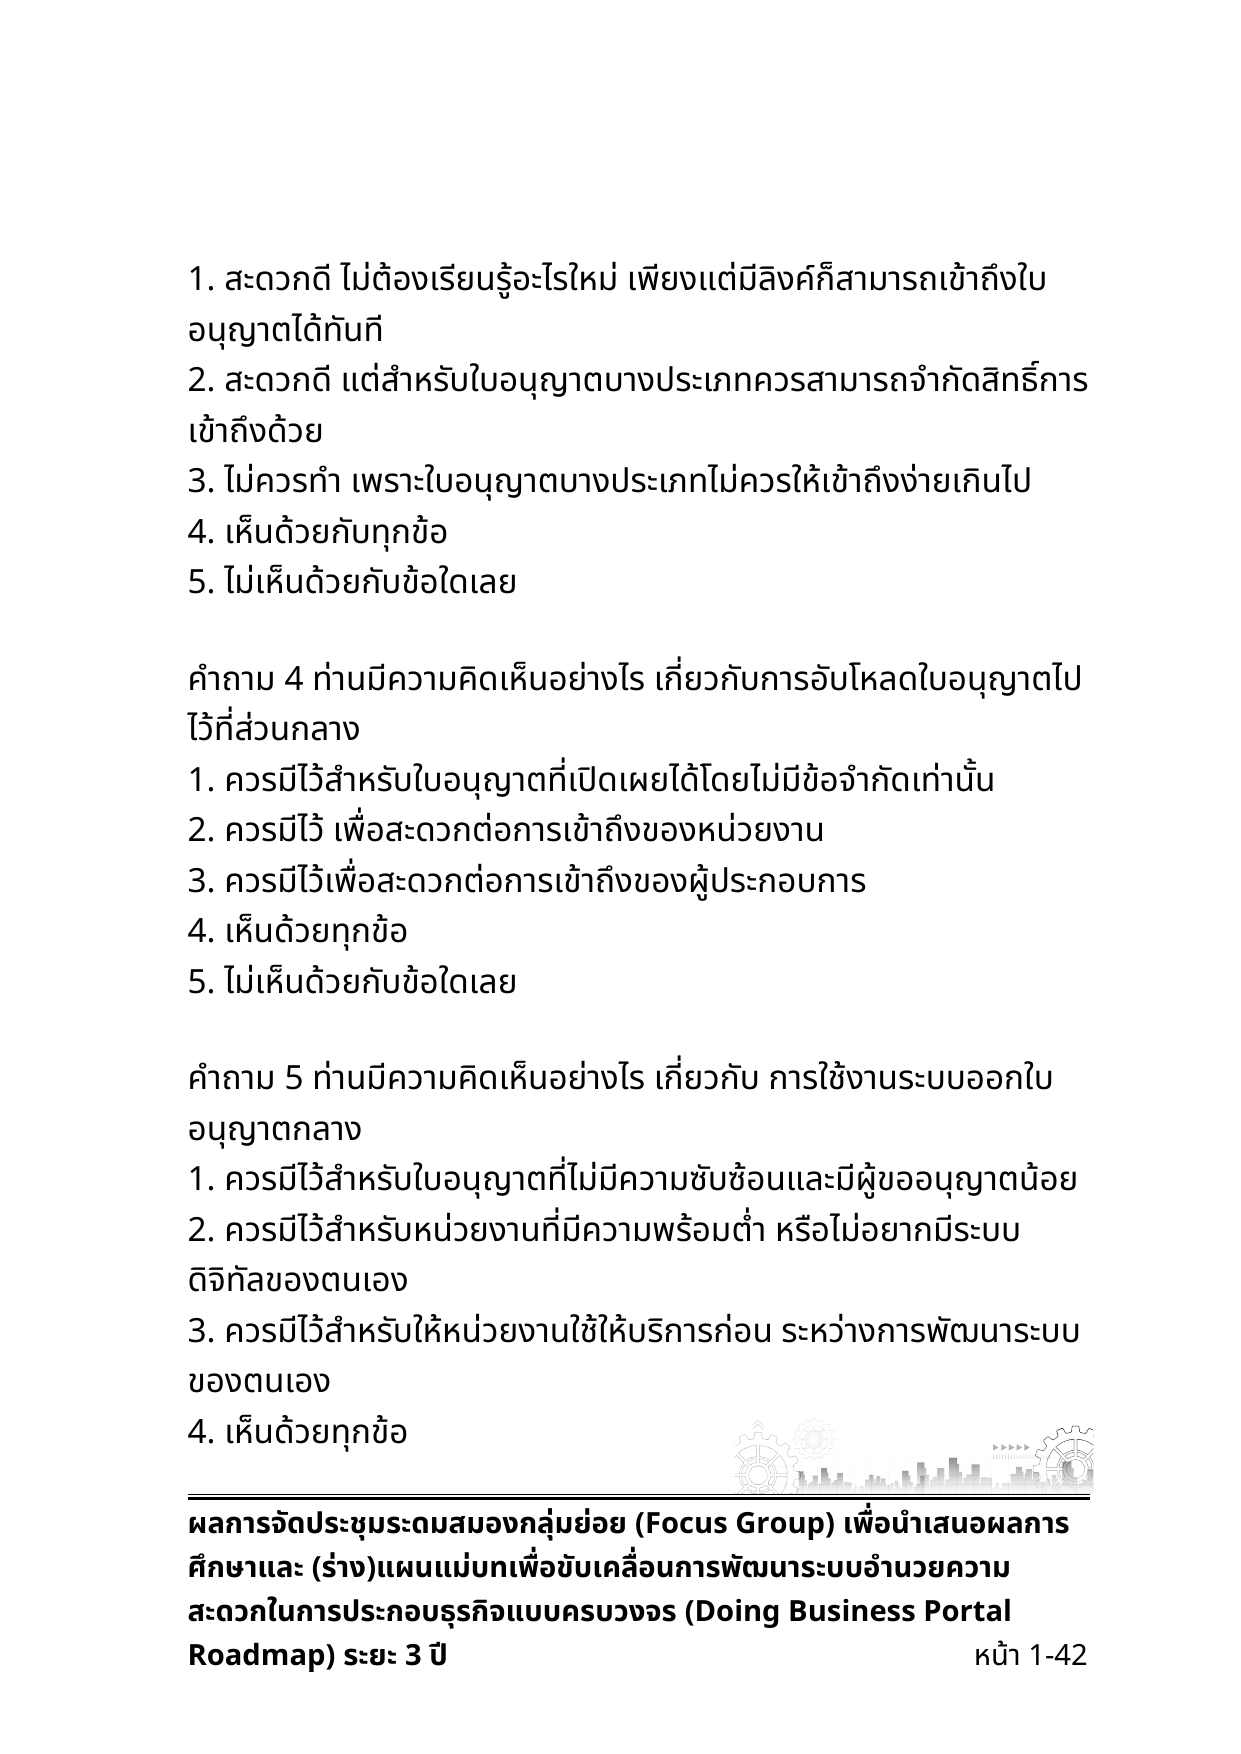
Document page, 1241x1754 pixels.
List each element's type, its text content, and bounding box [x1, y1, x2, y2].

text 3. ควรมีไว้สำหรับให้หน่วยงานใช้ให้บริการก่อน ระหว่างการพัฒนาระบบของตนเอง [187, 1307, 1090, 1408]
text 1. ควรมีไว้สำหรับใบอนุญาตที่ไม่มีความซับซ้อนและมีผู้ขออนุญาตน้อย [187, 1155, 1090, 1206]
text 2. ควรมีไว้ เพื่อสะดวกต่อการเข้าถึงของหน่วยงาน [187, 806, 1090, 857]
text 5. ไม่เห็นด้วยกับข้อใดเลย [187, 958, 1090, 1008]
text 1. ควรมีไว้สำหรับใบอนุญาตที่เปิดเผยได้โดยไม่มีข้อจำกัดเท่านั้น [187, 755, 1090, 806]
text 1. สะดวกดี ไม่ต้องเรียนรู้อะไรใหม่ เพียงแต่มีลิงค์ก็สามารถเข้าถึงใบอนุญาตได้ทันที [187, 255, 1090, 356]
text 3. ควรมีไว้เพื่อสะดวกต่อการเข้าถึงของผู้ประกอบการ [187, 857, 1090, 907]
text 4. เห็นด้วยทุกข้อ [187, 1408, 1090, 1458]
text 4. เห็นด้วยทุกข้อ [187, 907, 1090, 958]
text 5. ไม่เห็นด้วยกับข้อใดเลย [187, 558, 1090, 609]
text 2. ควรมีไว้สำหรับหน่วยงานที่มีความพร้อมต่ำ หรือไม่อยากมีระบบดิจิทัลของตนเอง [187, 1206, 1090, 1307]
text 2. สะดวกดี แต่สำหรับใบอนุญาตบางประเภทควรสามารถจำกัดสิทธิ์การเข้าถึงด้วย [187, 356, 1090, 457]
text 4. เห็นด้วยกับทุกข้อ [187, 508, 1090, 558]
text คำถาม 4 ท่านมีความคิดเห็นอย่างไร เกี่ยวกับการอับโหลดใบอนุญาตไปไว้ที่ส่วนกลาง [187, 654, 1090, 755]
picture [734, 1416, 1094, 1494]
text 3. ไม่ควรทำ เพราะใบอนุญาตบางประเภทไม่ควรให้เข้าถึงง่ายเกินไป [187, 457, 1090, 508]
text คำถาม 5 ท่านมีความคิดเห็นอย่างไร เกี่ยวกับ การใช้งานระบบออกใบอนุญาตกลาง [187, 1054, 1090, 1155]
